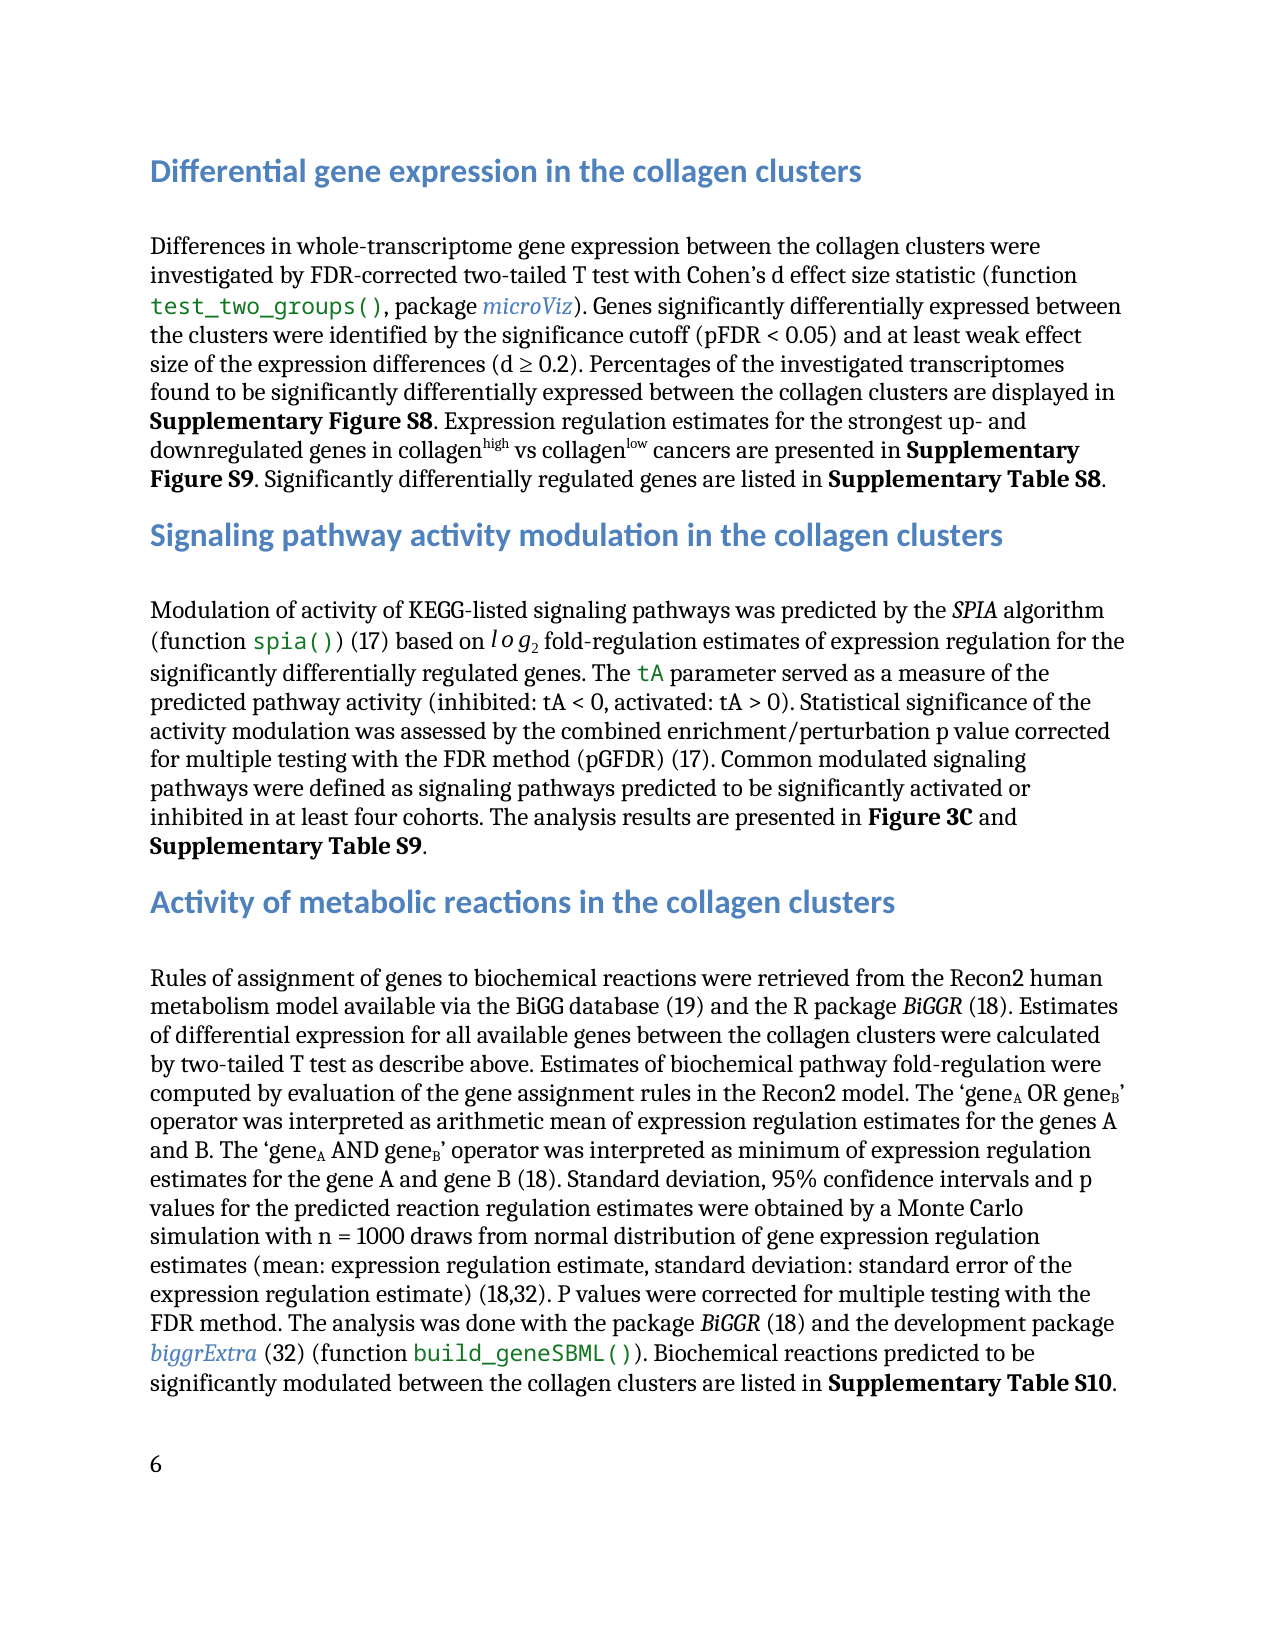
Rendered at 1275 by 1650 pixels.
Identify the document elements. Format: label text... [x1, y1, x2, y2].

text Differences in whole-transcriptome gene expression between the collagen clusters were investigated by FDR-corrected two-tailed T test with Cohen’s d effect size statistic (function test_two_groups(), package microViz). Genes significantly differentially expressed between the clusters were identified by the significance cutoff (pFDR < 0.05) and at least weak effect size of the expression differences (d 0.2). Percentages of the investigated transcriptomes found to be significantly differentially expressed between the collagen clusters are displayed in Supplementary Figure S8. Expression regulation estimates for the strongest up- and downregulated genes in collagenhigh vs collagenlow cancers are presented in Supplementary Figure S9. Significantly differentially regulated genes are listed in Supplementary Table S8. [150, 232, 1125, 493]
text Rules of assignment of genes to biochemical reactions were retrieved from the Recon2 human metabolism model available via the BiGG database (19) and the R package BiGGR (18). Estimates of differential expression for all available genes between the collagen clusters were calculated by two-tailed T test as describe above. Estimates of biochemical pathway fold-regulation were computed by evaluation of the gene assignment rules in the Recon2 model. The ‘geneA OR geneB’ operator was interpreted as arithmetic mean of expression regulation estimates for the genes A and B. The ‘geneA AND geneB’ operator was interpreted as minimum of expression regulation estimates for the gene A and gene B (18). Standard deviation, 95% confidence intervals and p values for the predicted reaction regulation estimates were obtained by a Monte Carlo simulation with n = 1000 draws from normal distribution of gene expression regulation estimates (mean: expression regulation estimate, standard deviation: standard error of the expression regulation estimate) (18,32). P values were corrected for multiple testing with the FDR method. The analysis was done with the package BiGGR (18) and the development package biggrExtra (32) (function build_geneSBML()). Biochemical reactions predicted to be significantly modulated between the collagen clusters are listed in Supplementary Table S10. [150, 963, 1125, 1397]
subtitle Differential gene expression in the collagen clusters [150, 150, 1125, 191]
subtitle Signaling pathway activity modulation in the collagen clusters [150, 514, 1125, 555]
subtitle Activity of metabolic reactions in the collagen clusters [150, 881, 1125, 922]
text Modulation of activity of KEGG-listed signaling pathways was predicted by the SPIA algorithm (function spia()) (17) based on fold-regulation estimates of expression regulation for the significantly differentially regulated genes. The tA parameter served as a measure of the predicted pathway activity (inhibited: tA < 0, activated: tA > 0). Statistical significance of the activity modulation was assessed by the combined enrichment/perturbation p value corrected for multiple testing with the FDR method (pGFDR) (17). Common modulated signaling pathways were defined as signaling pathways predicted to be significantly activated or inhibited in at least four cohorts. The analysis results are presented in Figure 3C and Supplementary Table S9. [150, 596, 1125, 860]
